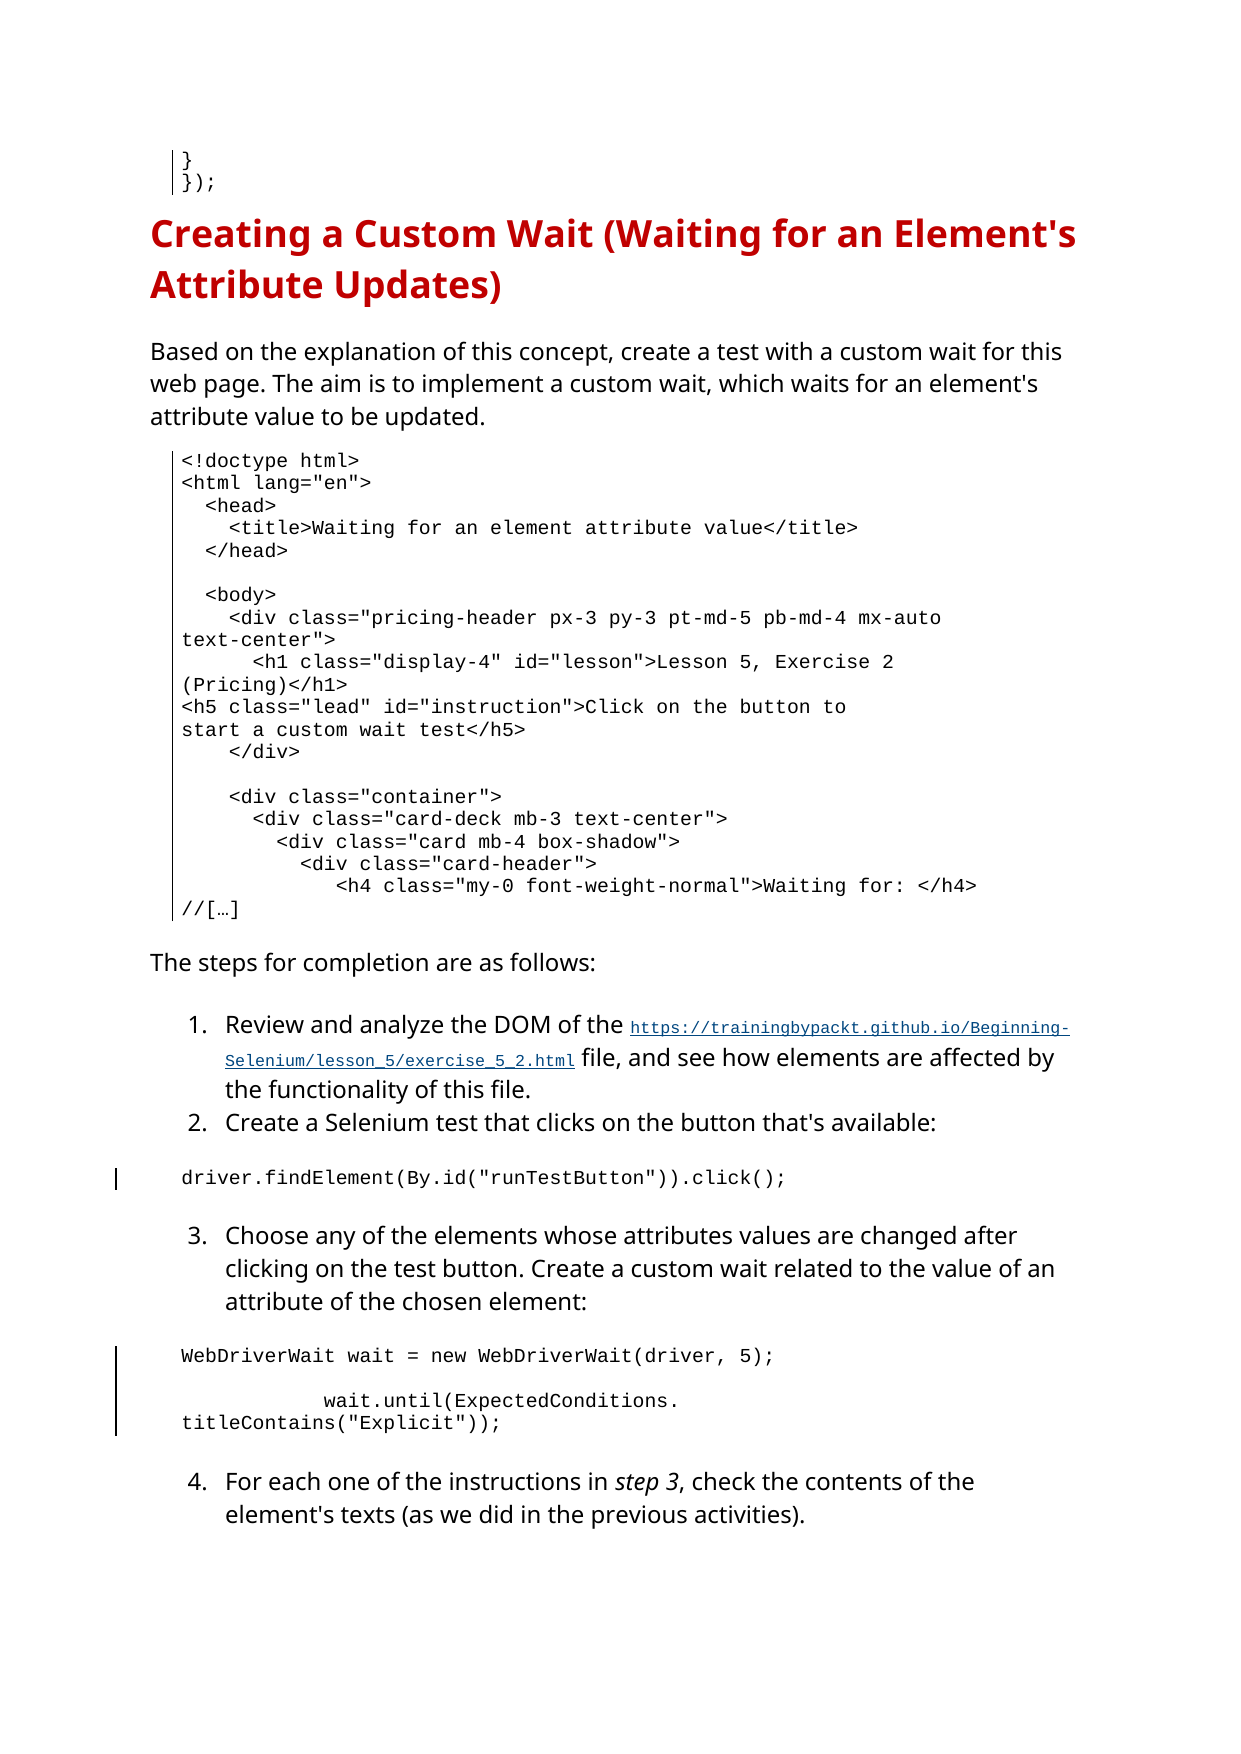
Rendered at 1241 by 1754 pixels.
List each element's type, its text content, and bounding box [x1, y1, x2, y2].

text The steps for completion are as follows: [150, 946, 1090, 979]
subtitle Creating a Custom Wait (Waiting for an Element's Attribute Updates) [150, 207, 1090, 309]
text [173, 150, 1090, 195]
text <!doctype html> <html lang="en"> <head> <title>Waiting for an element attribute value</title> </head> <body> <div class="pricing-header px-3 py-3 pt-md-5 pb-md-4 mx-auto text-center"> <h1 class="display-4" id="lesson">Lesson 5, Exercise 2 (Pricing)</h1> <h5 class="lead" id="instruction">Click on the button to start a custom wait test</h5> </div> <div class="container"> <div class="card-deck mb-3 text-center"> <div class="card mb-4 box-shadow"> <div class="card-header"> <h4 class="my-0 font-weight-normal">Waiting for: </h4> //[…] [173, 451, 1090, 921]
text driver.findElement(By.id("runTestButton")).click(); [117, 1168, 1090, 1190]
list Review and analyze the DOM of the https://trainingbypackt.github.io/Beginning-Selenium/lesson_5/exercise_5_2.html file, and see how elements are affected by the functionality of this file. [187, 1008, 1090, 1106]
text WebDriverWait wait = new WebDriverWait(driver, 5); wait.until(ExpectedConditions. titleContains("Explicit")); [117, 1346, 1090, 1436]
text Based on the explanation of this concept, create a test with a custom wait for this web page. The aim is to implement a custom wait, which waits for an element's attribute value to be updated. [150, 334, 1090, 432]
list Create a Selenium test that clicks on the button that's available: [187, 1106, 1090, 1138]
list For each one of the instructions in step 3, check the contents of the element's texts (as we did in the previous activities). [187, 1465, 1090, 1530]
list Choose any of the elements whose attributes values are changed after clicking on the test button. Create a custom wait related to the value of an attribute of the chosen element: [187, 1219, 1090, 1317]
